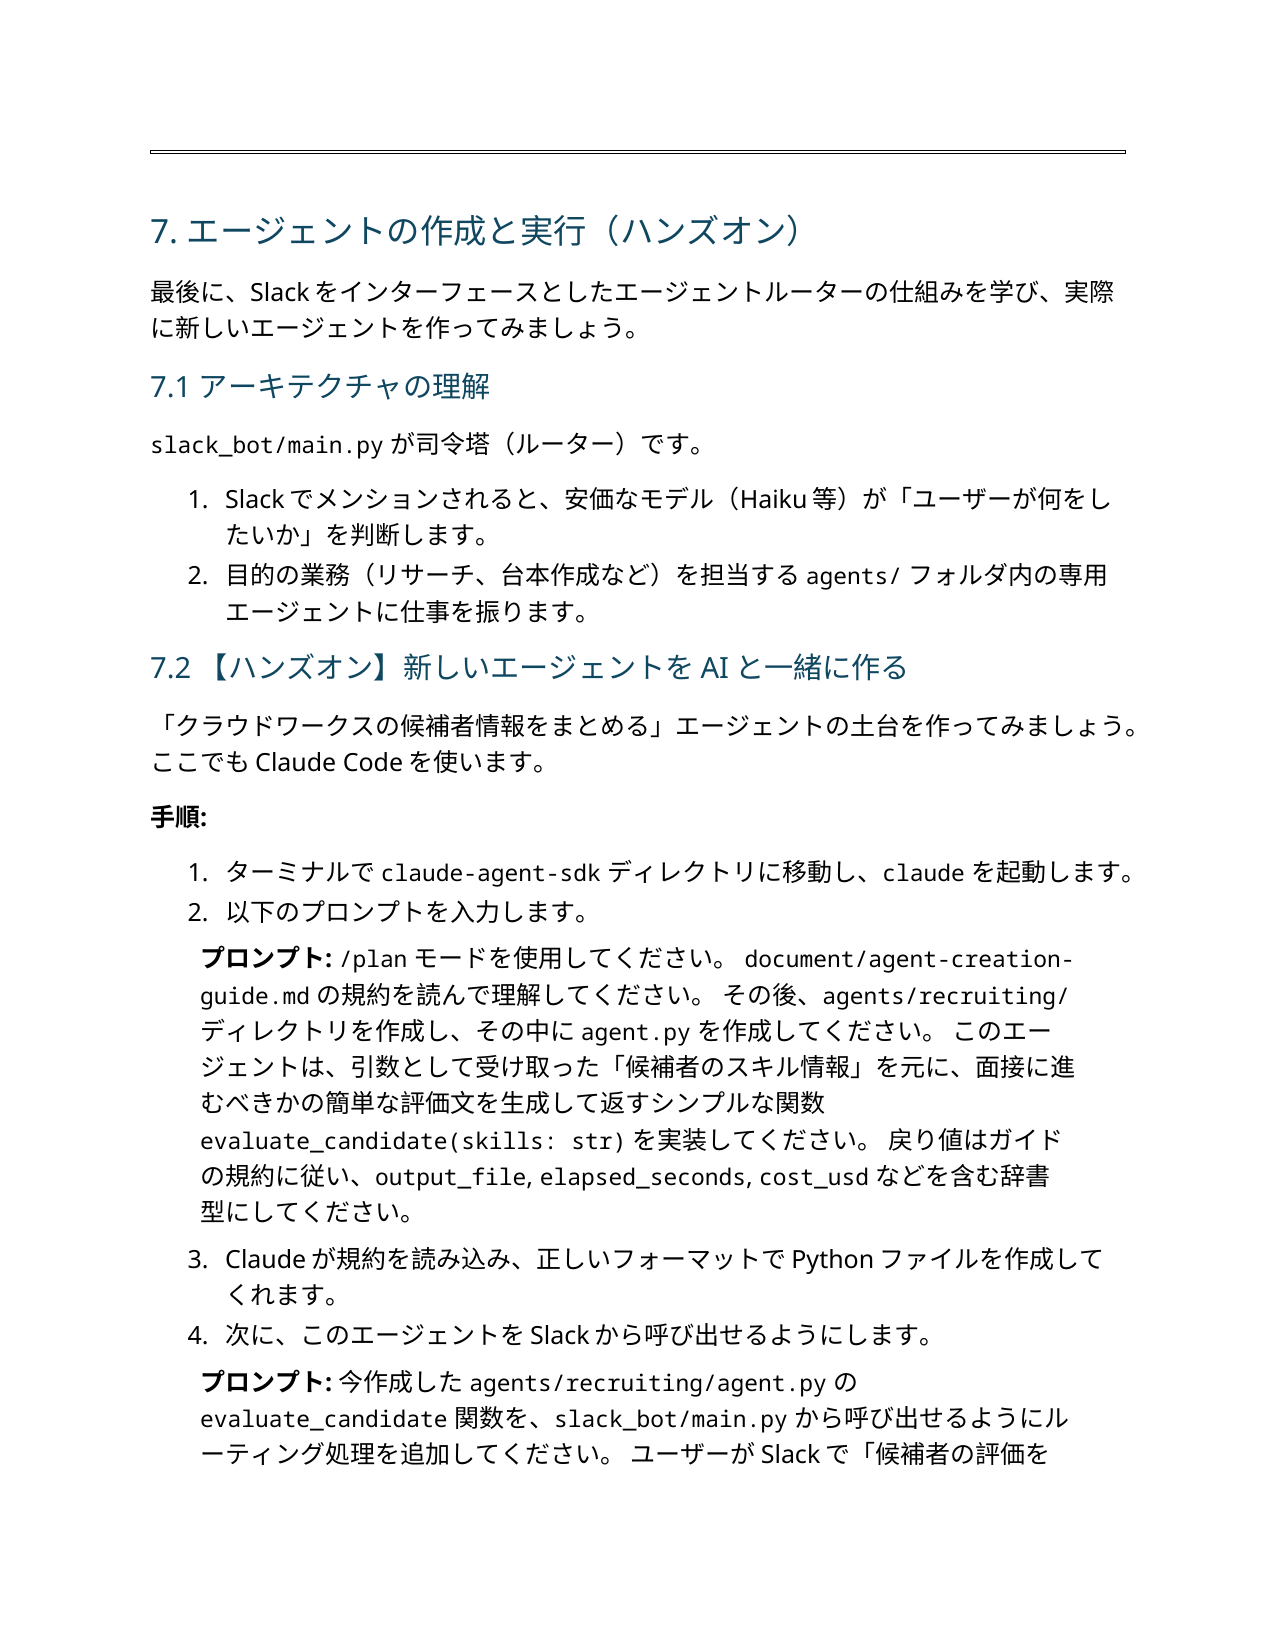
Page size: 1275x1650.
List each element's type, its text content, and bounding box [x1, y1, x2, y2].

text 手順: [150, 797, 1125, 833]
text slack_bot/main.py が司令塔（ルーター）です。 [150, 424, 1125, 461]
list ターミナルで claude-agent-sdk ディレクトリに移動し、claude を起動します。 [187, 852, 1125, 888]
text 「クラウドワークスの候補者情報をまとめる」エージェントの土台を作ってみましょう。ここでもClaude Codeを使います。 [150, 706, 1125, 778]
text 最後に、Slackをインターフェースとしたエージェントルーターの仕組みを学び、実際に新しいエージェントを作ってみましょう。 [150, 272, 1125, 344]
list Slackでメンションされると、安価なモデル（Haiku等）が「ユーザーが何をしたいか」を判断します。 [187, 479, 1125, 552]
list 目的の業務（リサーチ、台本作成など）を担当する agents/ フォルダ内の専用エージェントに仕事を振ります。 [187, 556, 1125, 628]
subtitle 7. エージェントの作成と実行（ハンズオン） [150, 205, 1125, 253]
list 次に、このエージェントをSlackから呼び出せるようにします。 [187, 1316, 1125, 1352]
list Claudeが規約を読み込み、正しいフォーマットでPythonファイルを作成してくれます。 [187, 1239, 1125, 1312]
subtitle 7.1 アーキテクチャの理解 [150, 363, 1125, 406]
text プロンプト: /plan モードを使用してください。 document/agent-creation-guide.md の規約を読んで理解してください。 その後、agents/recruiting/ ディレクトリを作成し、その中に agent.py を作成してください。 このエージェントは、引数として受け取った「候補者のスキル情報」を元に、面接に進むべきかの簡単な評価文を生成して返すシンプルな関数 evaluate_candidate(skills: str) を実装してください。 戻り値はガイドの規約に従い、output_file, elapsed_seconds, cost_usd などを含む辞書型にしてください。 [200, 939, 1075, 1229]
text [200, 1362, 1075, 1471]
subtitle 7.2 【ハンズオン】新しいエージェントをAIと一緒に作る [150, 645, 1125, 687]
list 以下のプロンプトを入力します。 [187, 892, 1125, 928]
